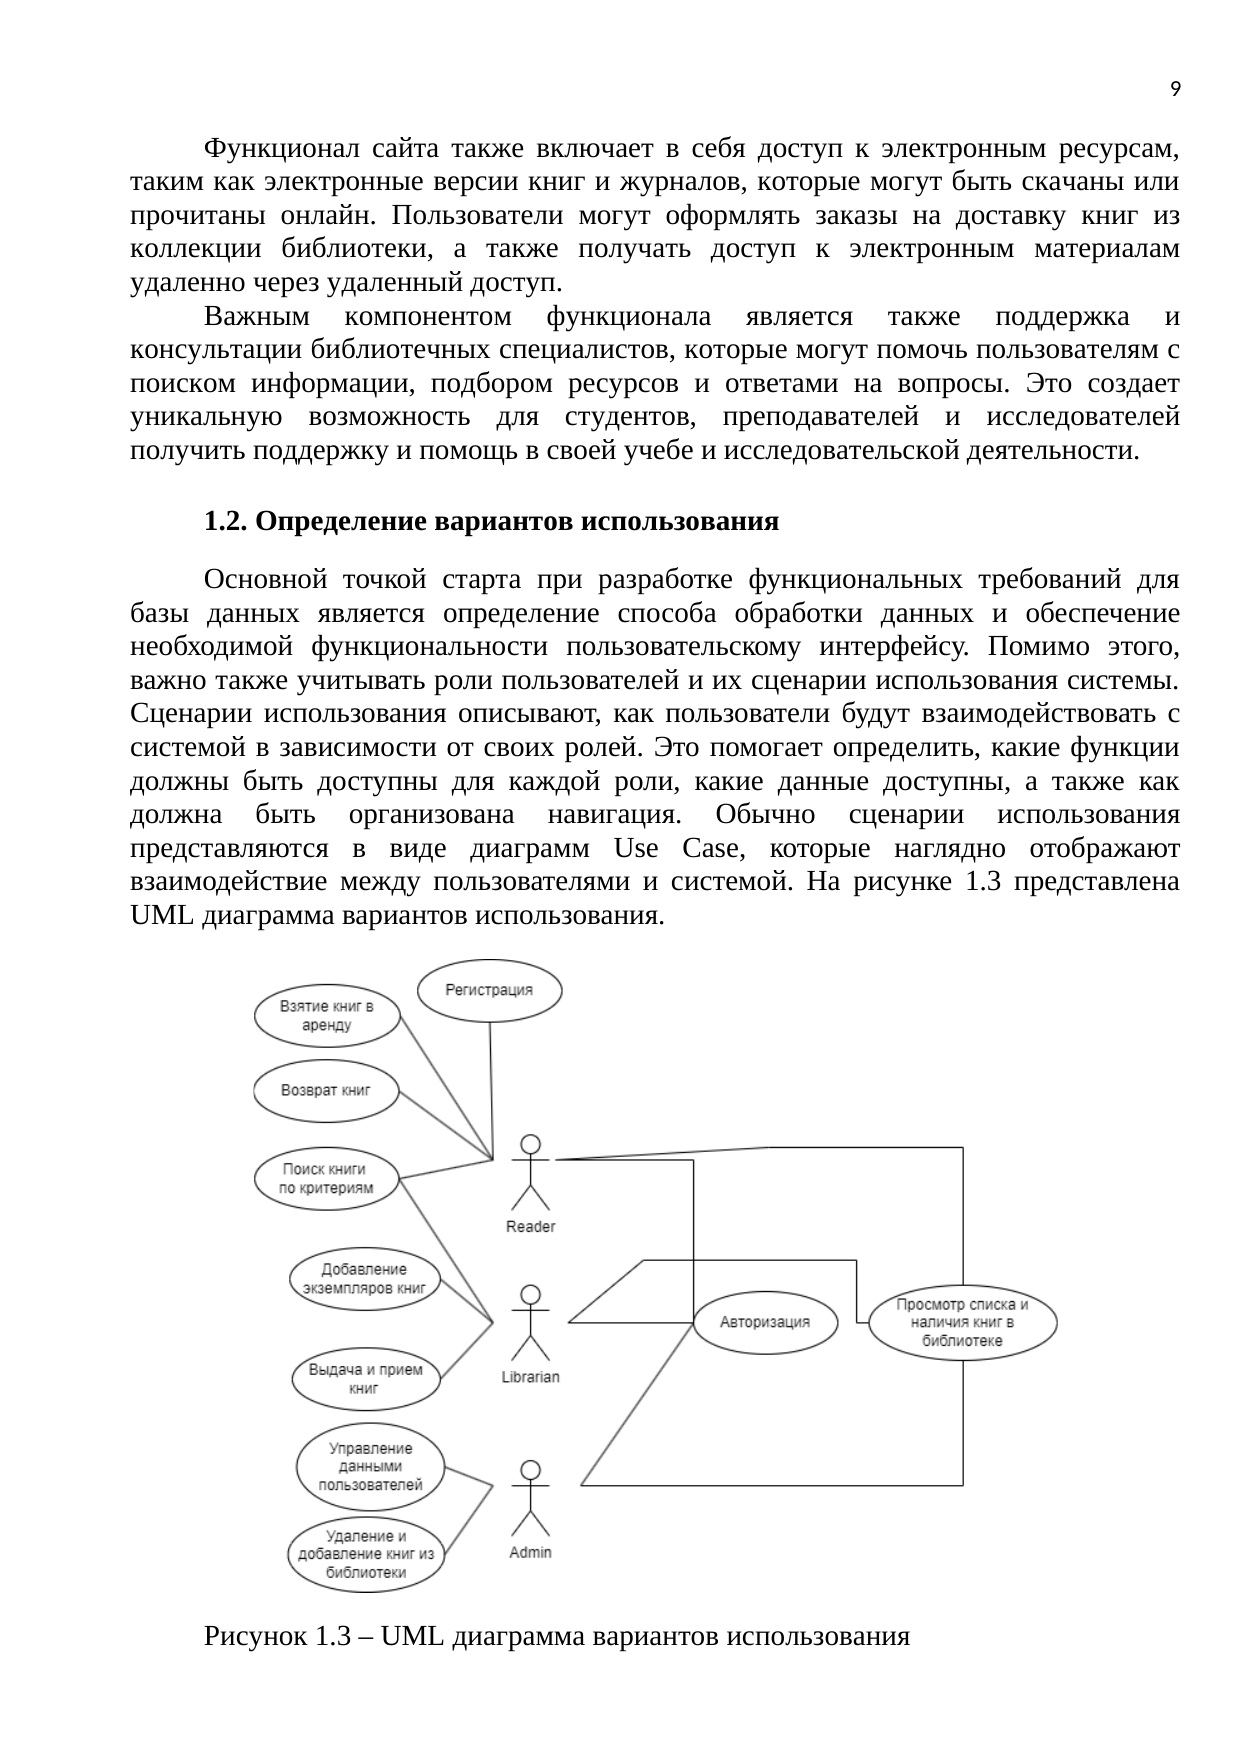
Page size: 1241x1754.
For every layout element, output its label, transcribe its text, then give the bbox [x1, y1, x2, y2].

text Функционал сайта также включает в себя доступ к электронным ресурсам, таким как электронные версии книг и журналов, которые могут быть скачаны или прочитаны онлайн. Пользователи могут оформлять заказы на доставку книг из коллекции библиотеки, а также получать доступ к электронным материалам удаленно через удаленный доступ. [130, 130, 1181, 298]
text Основной точкой старта при разработке функциональных требований для базы данных является определение способа обработки данных и обеспечение необходимой функциональности пользовательскому интерфейсу. Помимо этого, важно также учитывать роли пользователей и их сценарии использования системы. Сценарии использования описывают, как пользователи будут взаимодействовать с системой в зависимости от своих ролей. Это помогает определить, какие функции должны быть доступны для каждой роли, какие данные доступны, а также как должна быть организована навигация. Обычно сценарии использования представляются в виде диаграмм Use Case, которые наглядно отображают взаимодействие между пользователями и системой. На рисунке 1.3 представлена UML диаграмма вариантов использования. [130, 561, 1181, 930]
text Рисунок 1.3 – UML диаграмма вариантов использования [130, 1618, 1181, 1651]
text Важным компонентом функционала является также поддержка и консультации библиотечных специалистов, которые могут помочь пользователям с поиском информации, подбором ресурсов и ответами на вопросы. Это создает уникальную возможность для студентов, преподавателей и исследователей получить поддержку и помощь в своей учебе и исследовательской деятельности. [130, 298, 1181, 465]
picture [253, 959, 1058, 1593]
subtitle 1.2. Определение вариантов использования [130, 503, 1181, 536]
